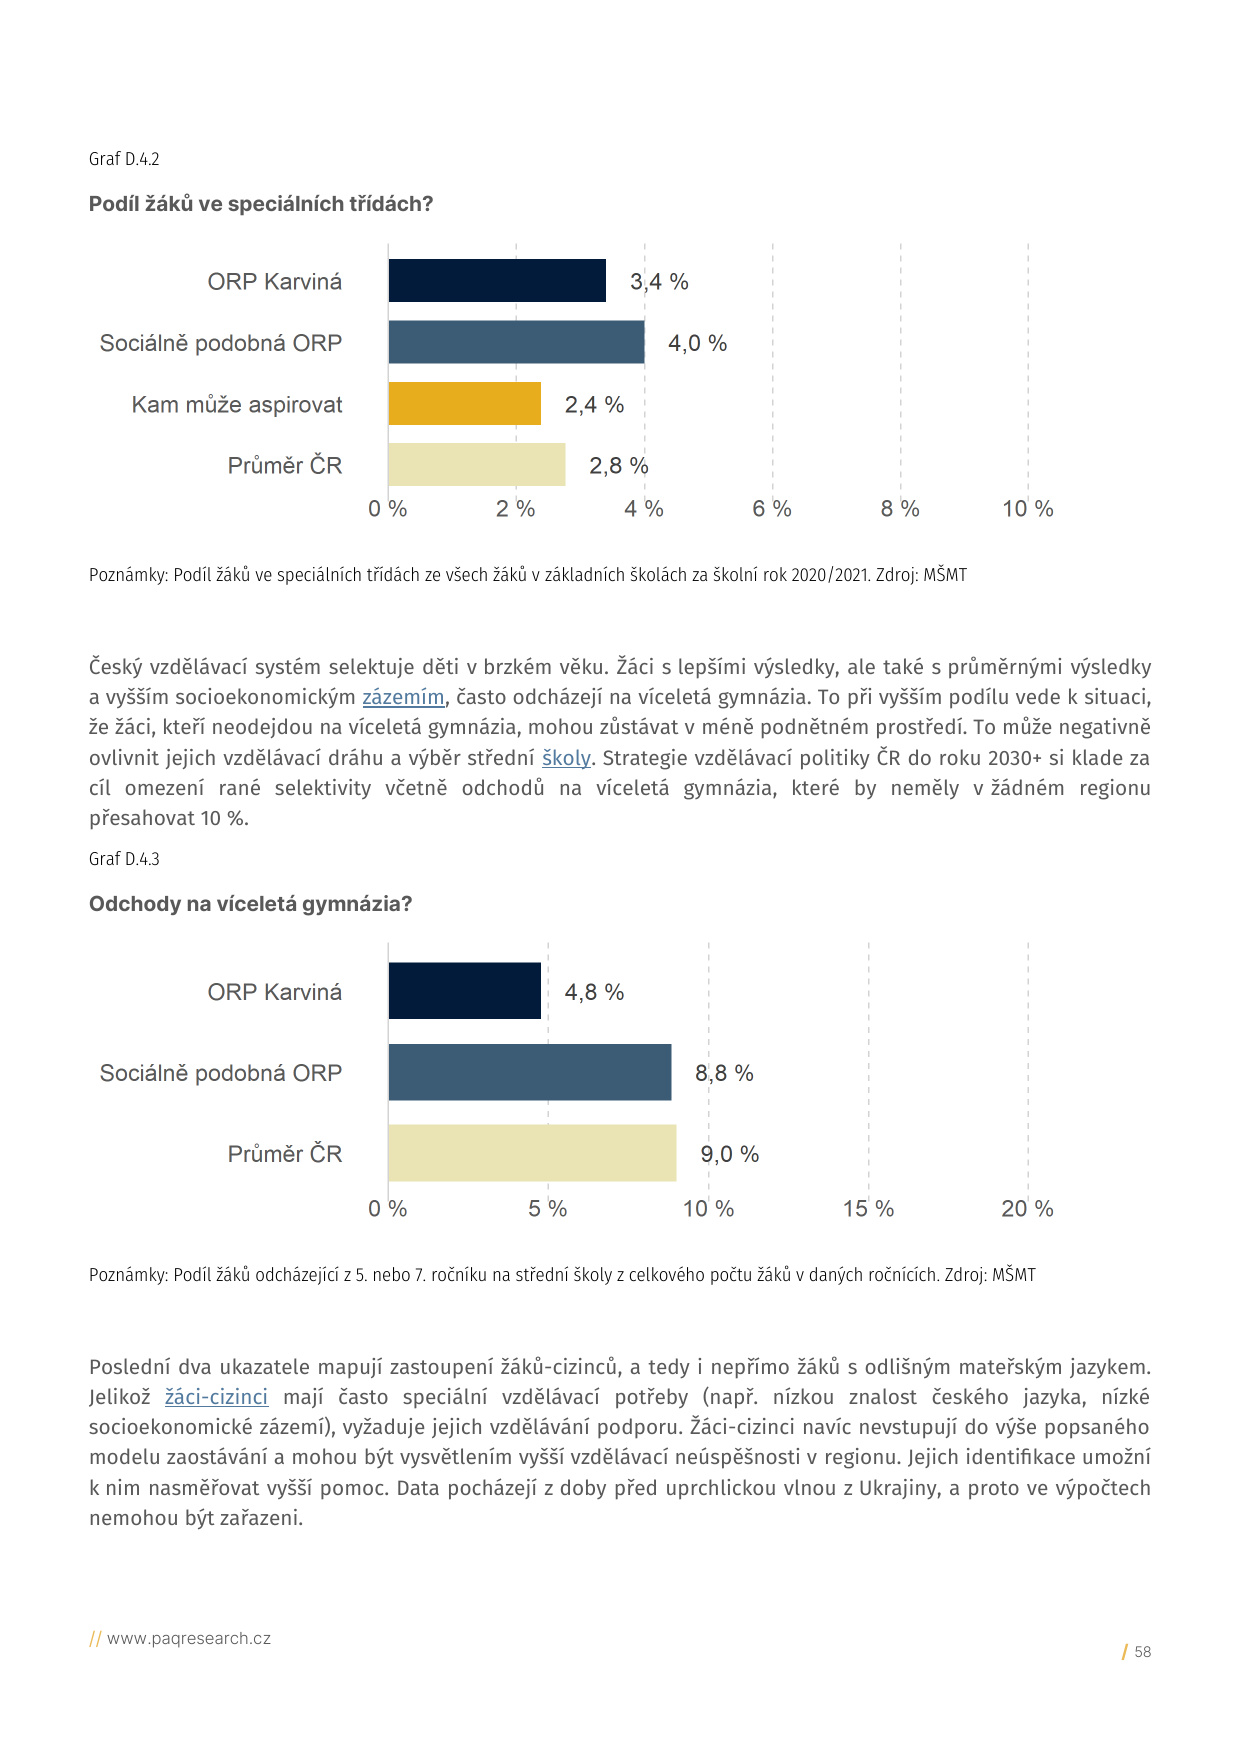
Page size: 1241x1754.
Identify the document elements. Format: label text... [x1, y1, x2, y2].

text Poslední dva ukazatele mapují zastoupení žáků-cizinců, a tedy i nepřímo žáků s odlišným mateřským jazykem. Jelikož žáci-cizinci mají často speciální vzdělávací potřeby (např. nízkou znalost českého jazyka, nízké socioekonomické zázemí), vyžaduje jejich vzdělávání podporu. Žáci-cizinci navíc nevstupují do výše popsaného modelu zaostávání a mohou být vysvětlením vyšší vzdělávací neúspěšnosti v regionu. Jejich identifikace umožní k nim nasměřovat vyšší pomoc. Data pocházejí z doby před uprchlickou vlnou z Ukrajiny, a proto ve výpočtech nemohou být zařazeni. [89, 1349, 1152, 1531]
text Graf D.4.2 [89, 148, 1152, 170]
picture [88, 916, 1139, 1248]
picture [88, 216, 1139, 548]
text Poznámky: Podíl žáků ve speciálních třídách ze všech žáků v základních školách za školní rok 2020/2021. Zdroj: MŠMT [89, 564, 1152, 587]
text Český vzdělávací systém selektuje děti v brzkém věku. Žáci s lepšími výsledky, ale také s průměrnými výsledky a vyšším socioekonomickým zázemím, často odcházejí na víceletá gymnázia. To při vyšším podílu vede k situaci, že žáci, kteří neodejdou na víceletá gymnázia, mohou zůstávat v méně podnětném prostředí. To může negativně ovlivnit jejich vzdělávací dráhu a výběr střední školy. Strategie vzdělávací politiky ČR do roku 2030+ si klade za cíl omezení rané selektivity včetně odchodů na víceletá gymnázia, které by neměly v žádném regionu přesahovat 10 %. [89, 649, 1152, 831]
text Poznámky: Podíl žáků odcházející z 5. nebo 7. ročníku na střední školy z celkového počtu žáků v daných ročnících. Zdroj: MŠMT [89, 1264, 1152, 1287]
text Odchody na víceletá gymnázia? [89, 886, 1152, 916]
text Graf D.4.3 [89, 847, 1152, 870]
text Podíl žáků ve speciálních třídách? [89, 186, 1152, 216]
